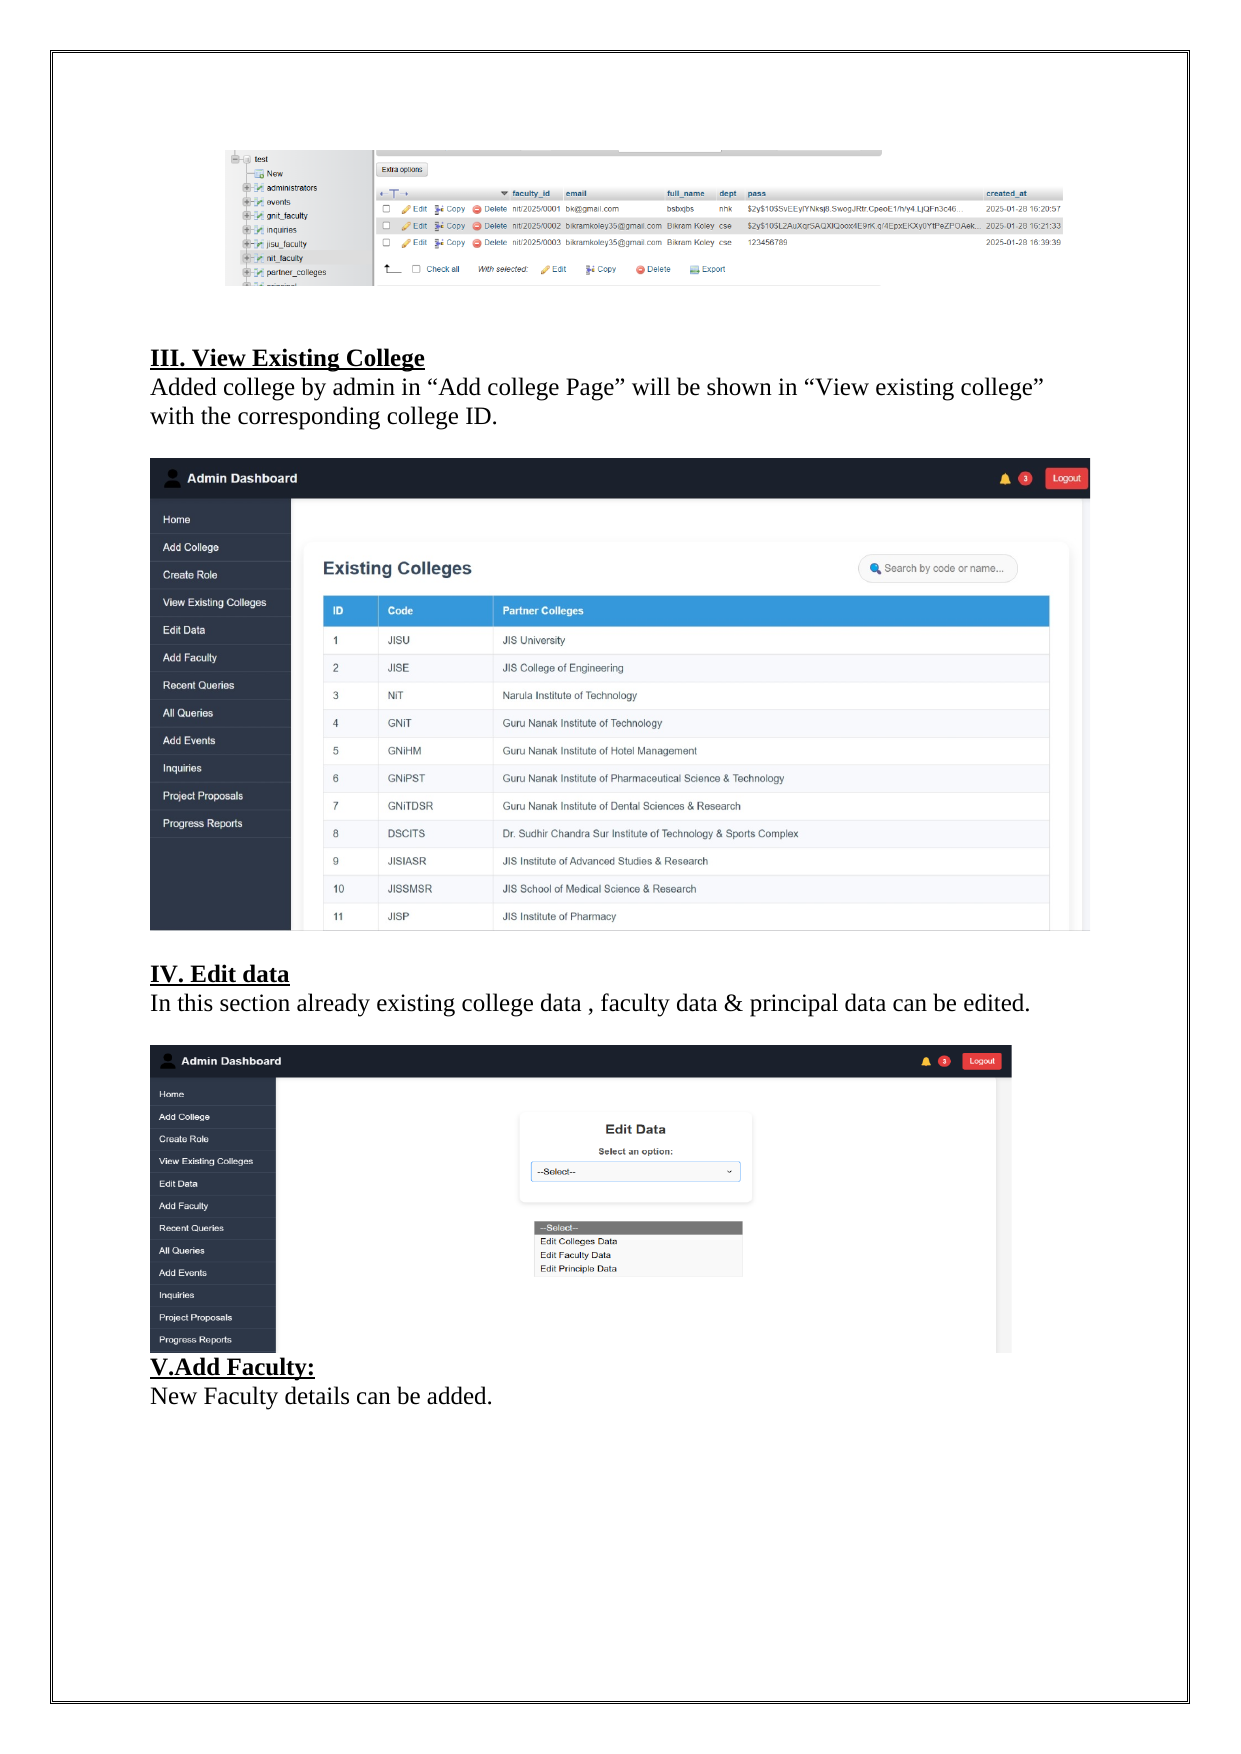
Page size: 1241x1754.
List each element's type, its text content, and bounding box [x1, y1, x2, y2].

picture [150, 1045, 1012, 1353]
text New Faculty details can be added. [150, 1381, 1090, 1410]
text III. View Existing College [150, 343, 1090, 372]
text In this section already existing college data , faculty data & principal data can be edited. [150, 988, 1090, 1017]
text IV. Edit data [150, 959, 1090, 988]
picture [225, 150, 1087, 286]
text Added college by admin in “Add college Page” will be shown in “View existing college” with the corresponding college ID. [150, 372, 1090, 430]
text V.Add Faculty: [150, 1352, 1090, 1381]
picture [150, 458, 1091, 931]
